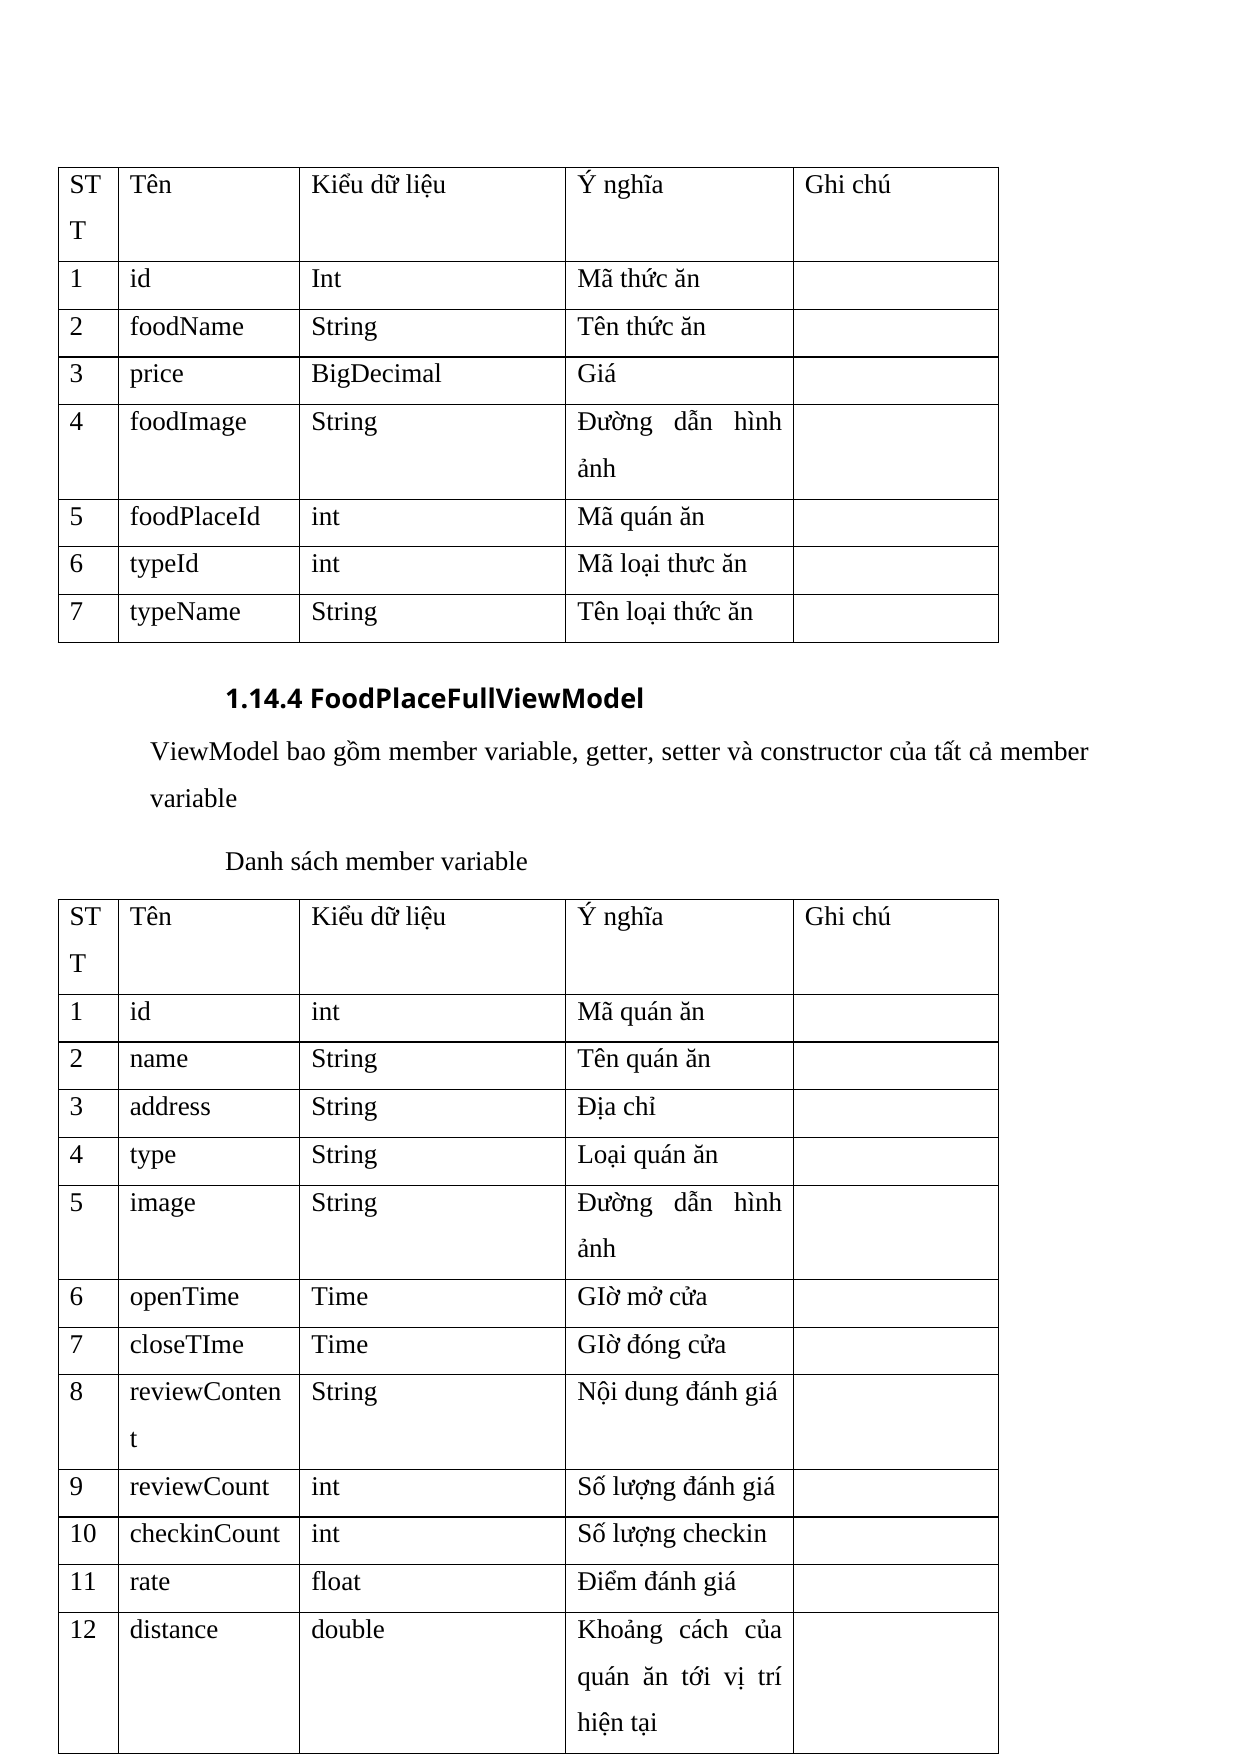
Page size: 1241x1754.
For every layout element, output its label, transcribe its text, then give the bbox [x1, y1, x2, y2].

table_cell Nội dung đánh giá [566, 1375, 793, 1469]
table_cell 2 [59, 310, 118, 356]
table_cell 1 [59, 995, 118, 1041]
table_cell [794, 547, 998, 594]
table_cell checkinCount [119, 1518, 299, 1564]
table_cell Điểm đánh giá [566, 1565, 793, 1612]
table_header Tên [119, 168, 299, 261]
table_cell 7 [59, 595, 118, 642]
table_cell [794, 1518, 998, 1564]
table_cell 11 [59, 1565, 118, 1612]
table_cell [794, 1186, 998, 1279]
table_cell [794, 1280, 998, 1327]
table_cell name [119, 1043, 299, 1089]
table_cell image [119, 1186, 299, 1279]
table_cell [794, 262, 998, 309]
table_cell [794, 358, 998, 404]
table_cell Đường dẫn hình ảnh [566, 405, 793, 498]
table_cell 2 [59, 1043, 118, 1089]
table_cell [794, 1328, 998, 1374]
table_cell String [300, 1043, 565, 1089]
table_header STT [59, 900, 118, 994]
table_cell closeTIme [119, 1328, 299, 1374]
table_header Ghi chú [794, 900, 998, 994]
table_cell distance [119, 1613, 299, 1753]
table_cell id [119, 262, 299, 309]
table_header Tên [119, 900, 299, 994]
table_cell Tên thức ăn [566, 310, 793, 356]
table_cell [794, 310, 998, 356]
table_cell openTime [119, 1280, 299, 1327]
table_cell Địa chỉ [566, 1090, 793, 1137]
table_header Ghi chú [794, 168, 998, 261]
text ViewModel bao gồm member variable, getter, setter và constructor của tất cả member variable [150, 735, 1090, 813]
table_header Ý nghĩa [566, 168, 793, 261]
table_cell Mã loại thưc ăn [566, 547, 793, 594]
table_cell rate [119, 1565, 299, 1612]
table_cell price [119, 358, 299, 404]
table_cell 1 [59, 262, 118, 309]
table_cell GIờ mở cửa [566, 1280, 793, 1327]
table_cell 3 [59, 358, 118, 404]
table_cell typeName [119, 595, 299, 642]
table_header STT [59, 168, 118, 261]
table_cell Time [300, 1328, 565, 1374]
table_cell String [300, 595, 565, 642]
table_cell Tên loại thức ăn [566, 595, 793, 642]
table_cell String [300, 1375, 565, 1469]
table_cell 4 [59, 405, 118, 498]
table_cell [794, 595, 998, 642]
table_cell 10 [59, 1518, 118, 1564]
table_cell id [119, 995, 299, 1041]
table_cell [794, 1090, 998, 1137]
table_cell int [300, 1470, 565, 1516]
table_cell foodName [119, 310, 299, 356]
table_cell [794, 1375, 998, 1469]
table_cell Mã quán ăn [566, 500, 793, 546]
table_cell float [300, 1565, 565, 1612]
subtitle 1.14.4 FoodPlaceFullViewModel [150, 197, 1090, 717]
table_cell Khoảng cách của quán ăn tới vị trí hiện tại [566, 1613, 793, 1753]
table_cell 6 [59, 547, 118, 594]
table_cell 9 [59, 1470, 118, 1516]
table_cell 5 [59, 500, 118, 546]
table_cell Mã quán ăn [566, 995, 793, 1041]
table_cell Int [300, 262, 565, 309]
table_cell Mã thức ăn [566, 262, 793, 309]
table_cell [794, 1565, 998, 1612]
table_cell type [119, 1138, 299, 1184]
table_cell typeId [119, 547, 299, 594]
table_cell double [300, 1613, 565, 1753]
table_cell int [300, 1518, 565, 1564]
table_cell Giá [566, 358, 793, 404]
table_cell Time [300, 1280, 565, 1327]
text Danh sách member variable [150, 845, 1090, 876]
table_cell [794, 1043, 998, 1089]
table_cell reviewContent [119, 1375, 299, 1469]
table_header Ý nghĩa [566, 900, 793, 994]
table_cell String [300, 1186, 565, 1279]
table_header Kiểu dữ liệu [300, 168, 565, 261]
table_cell 6 [59, 1280, 118, 1327]
table_cell String [300, 310, 565, 356]
table_header Kiểu dữ liệu [300, 900, 565, 994]
table_cell 12 [59, 1613, 118, 1753]
table_cell reviewCount [119, 1470, 299, 1516]
table_cell 5 [59, 1186, 118, 1279]
table_cell address [119, 1090, 299, 1137]
table_cell 4 [59, 1138, 118, 1184]
table_cell Tên quán ăn [566, 1043, 793, 1089]
table_cell 7 [59, 1328, 118, 1374]
table_cell 8 [59, 1375, 118, 1469]
table_cell foodImage [119, 405, 299, 498]
table_cell [794, 1613, 998, 1753]
table_cell [794, 1470, 998, 1516]
table_cell [794, 500, 998, 546]
table_cell int [300, 547, 565, 594]
table_cell int [300, 995, 565, 1041]
table_cell Đường dẫn hình ảnh [566, 1186, 793, 1279]
table_cell 3 [59, 1090, 118, 1137]
table_cell String [300, 1138, 565, 1184]
table_cell GIờ đóng cửa [566, 1328, 793, 1374]
table_cell foodPlaceId [119, 500, 299, 546]
table_cell BigDecimal [300, 358, 565, 404]
table_cell Loại quán ăn [566, 1138, 793, 1184]
table_cell [794, 1138, 998, 1184]
table_cell Số lượng đánh giá [566, 1470, 793, 1516]
table_cell String [300, 405, 565, 498]
table_cell String [300, 1090, 565, 1137]
table_cell [794, 405, 998, 498]
table_cell Số lượng checkin [566, 1518, 793, 1564]
table_cell [794, 995, 998, 1041]
table_cell int [300, 500, 565, 546]
